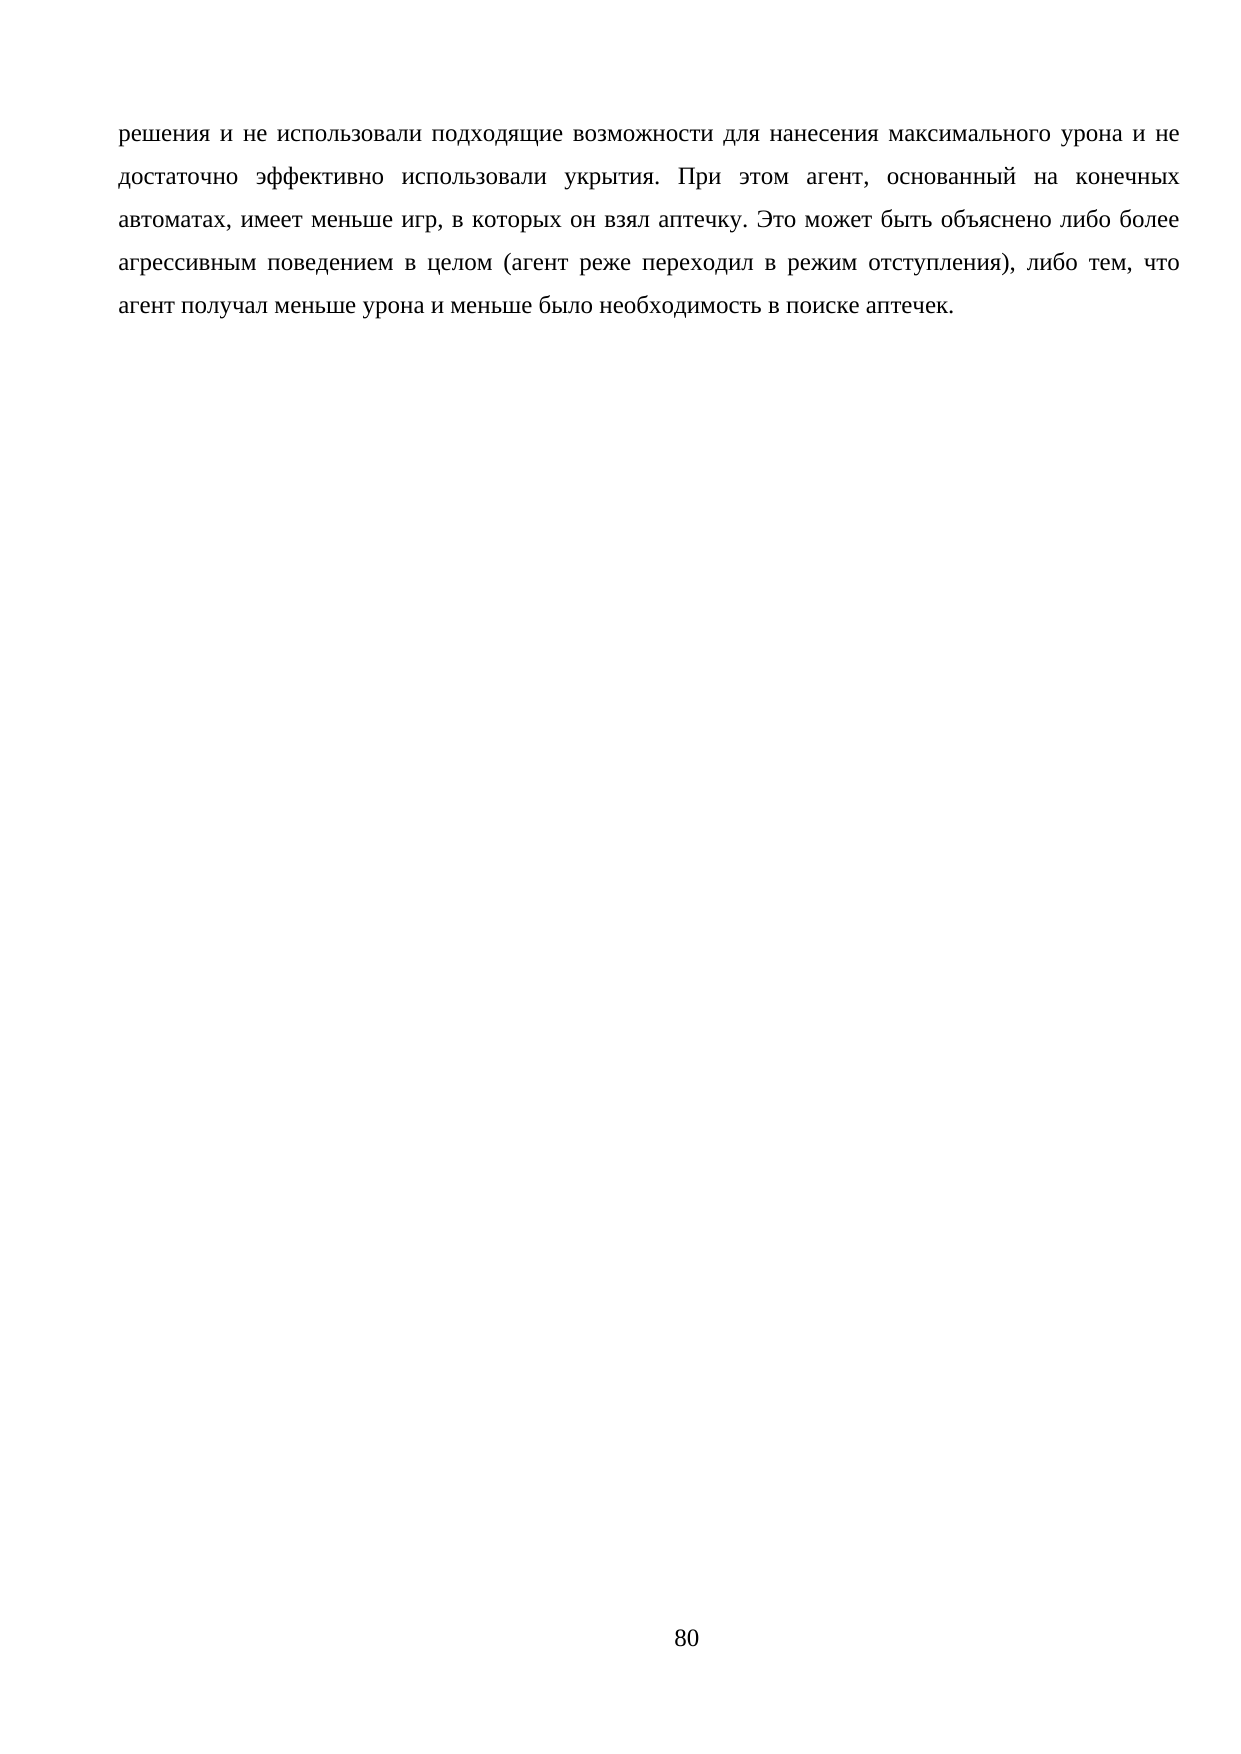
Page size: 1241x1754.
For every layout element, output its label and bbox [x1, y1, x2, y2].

text [118, 118, 1181, 319]
